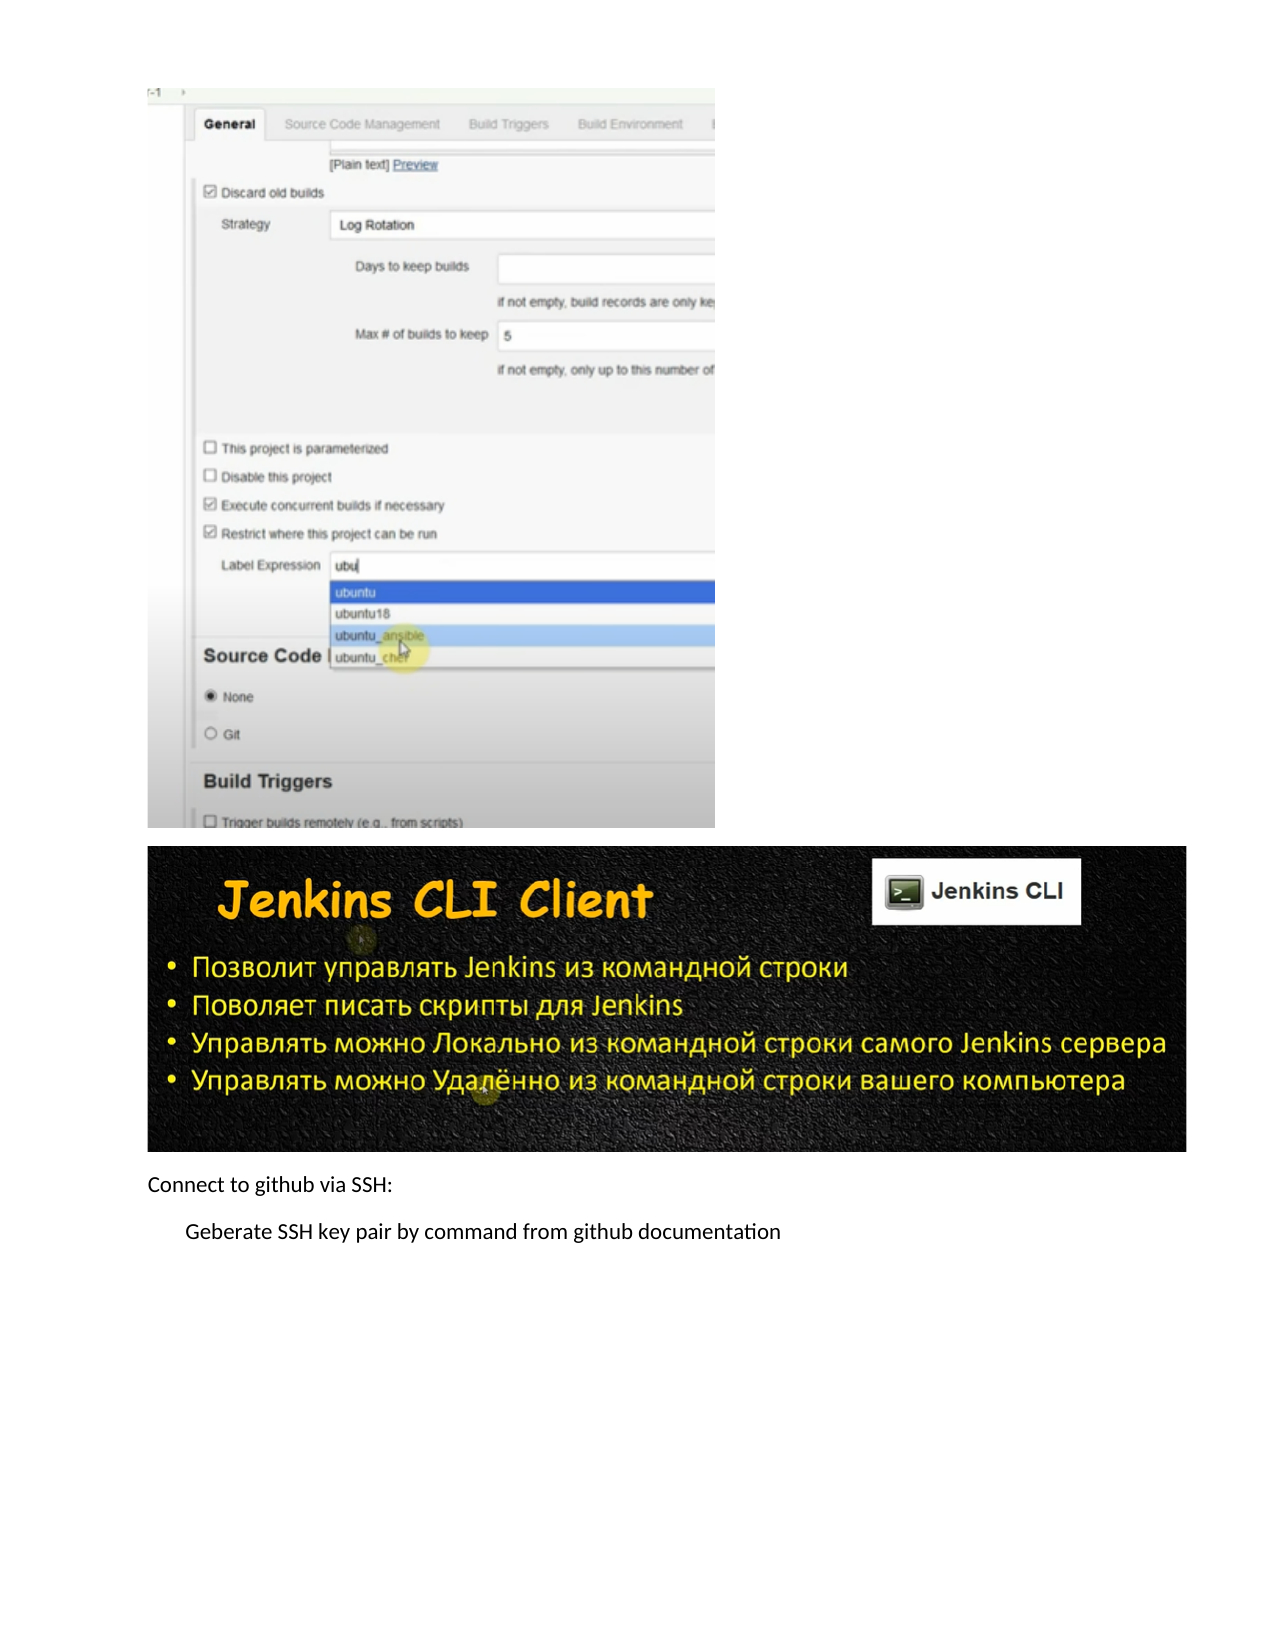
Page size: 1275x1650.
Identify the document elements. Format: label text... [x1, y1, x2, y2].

text Connect to github via SSH: [148, 1170, 1186, 1198]
picture [147, 88, 715, 828]
text Geberate SSH key pair by command from github documentation [185, 1217, 1186, 1245]
picture [147, 846, 1187, 1152]
